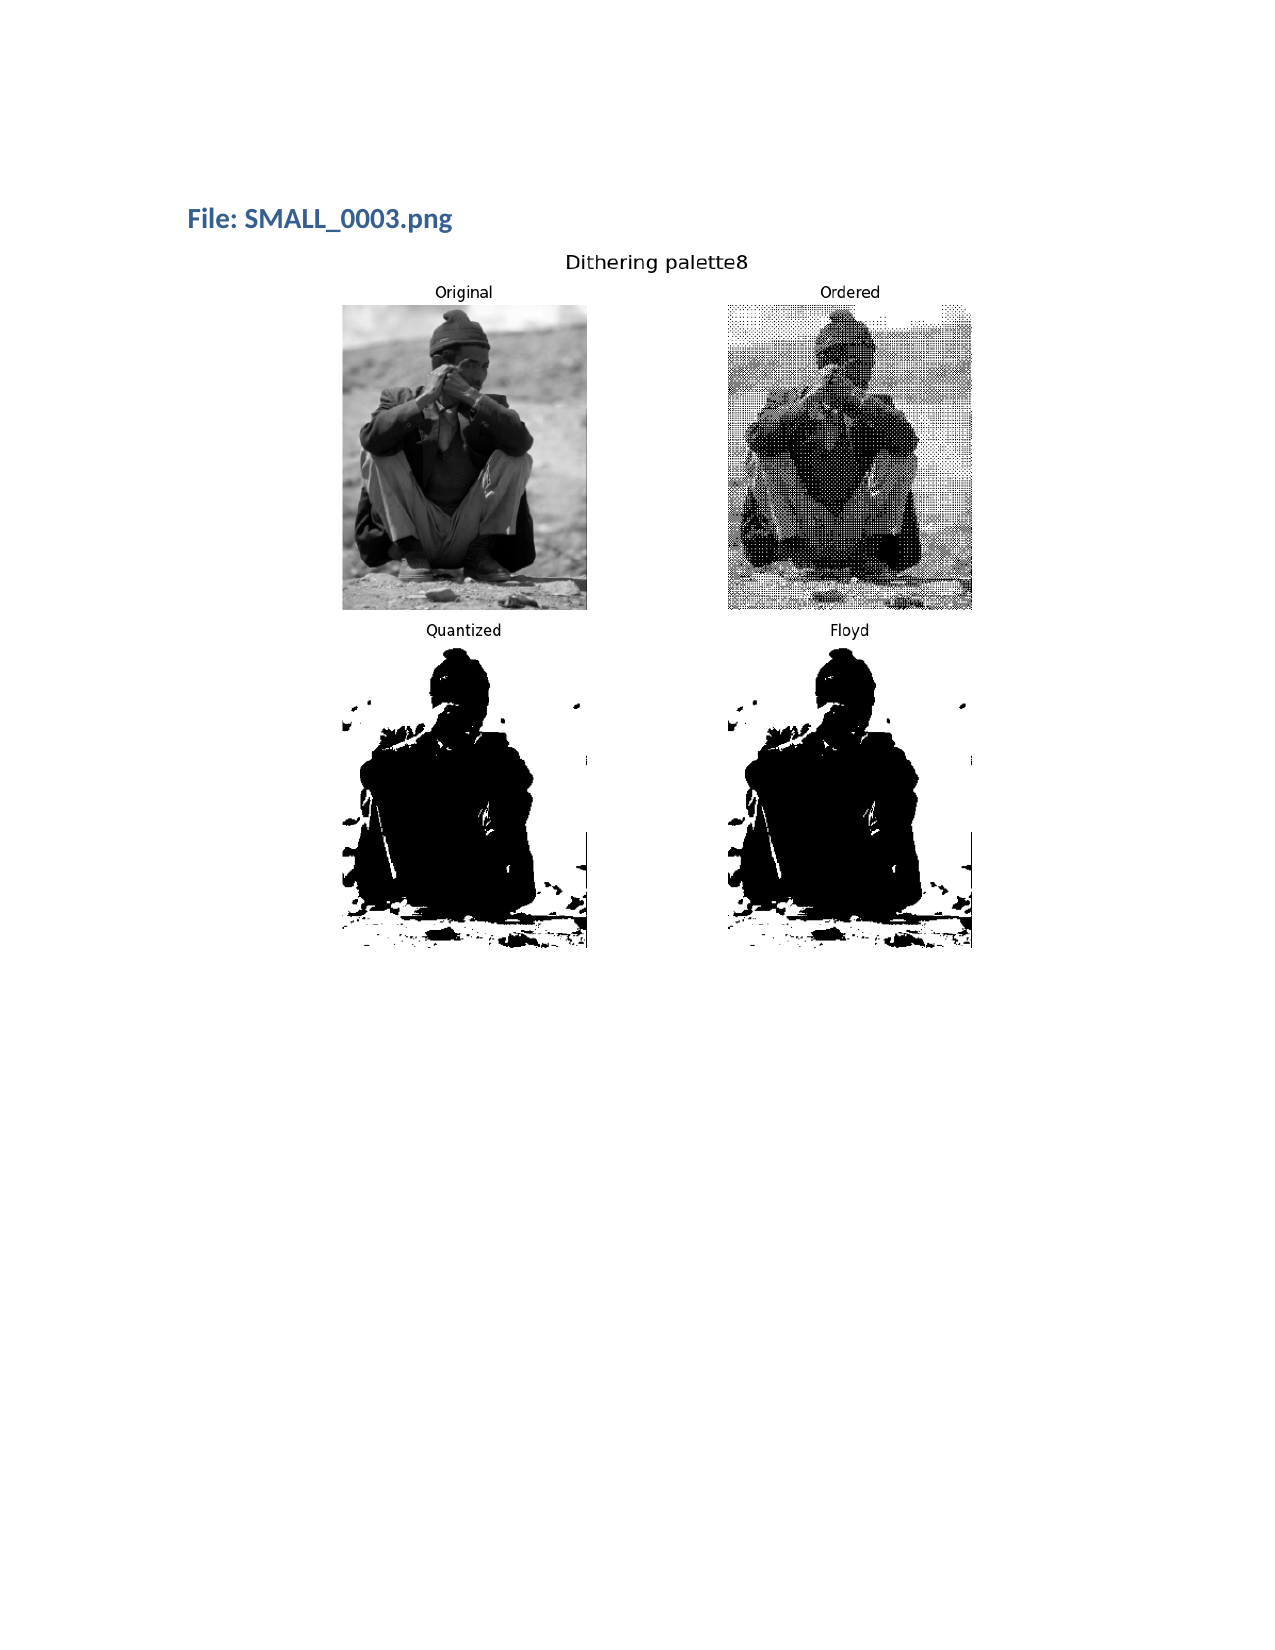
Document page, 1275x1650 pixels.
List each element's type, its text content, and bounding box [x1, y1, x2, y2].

subtitle File: SMALL_0003.png [187, 200, 1087, 236]
picture [206, 241, 1107, 961]
